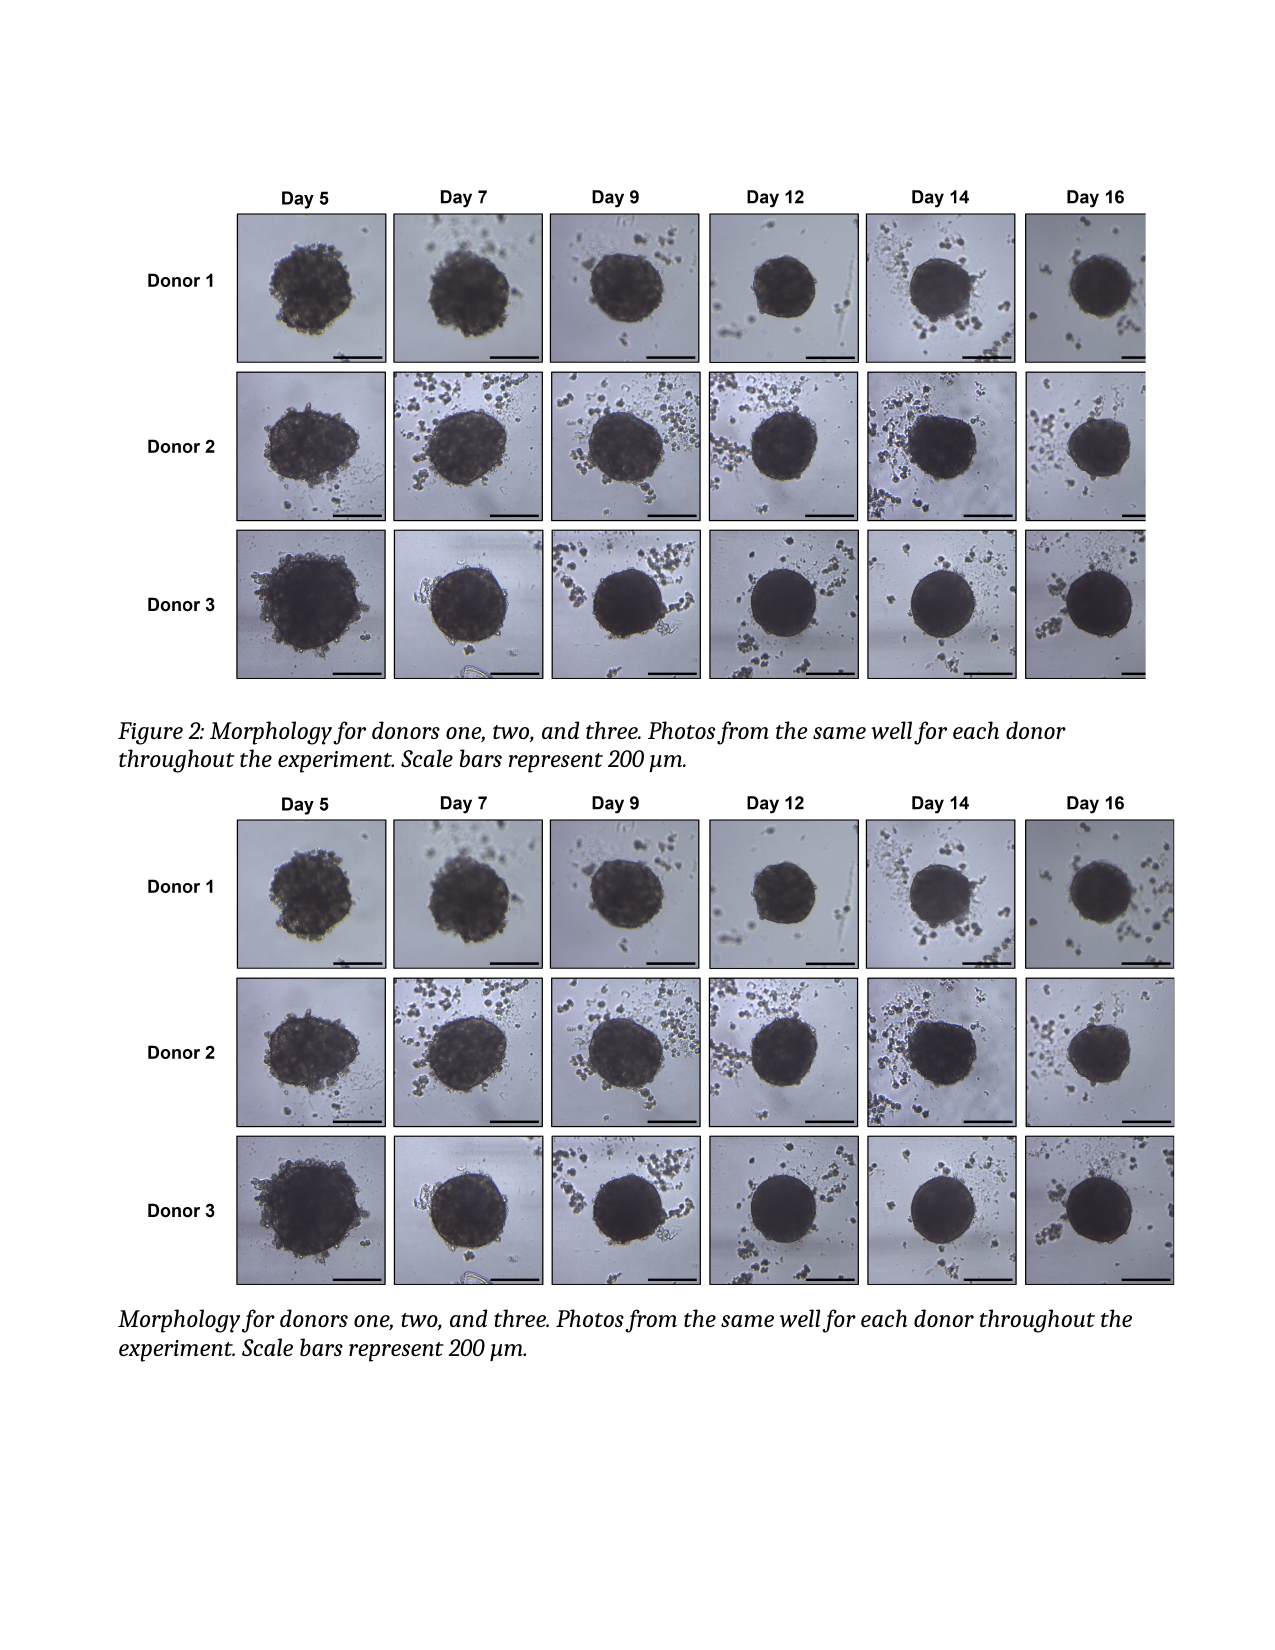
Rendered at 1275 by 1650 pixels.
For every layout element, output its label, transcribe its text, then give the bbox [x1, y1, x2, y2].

picture [137, 786, 1175, 1285]
table_header Figure 2: Morphology for donors one, two, and three. Photos from the same well for each donor throughout the experiment. Scale bars represent 200 µm. [107, 177, 1146, 787]
picture [137, 181, 1146, 679]
text Morphology for donors one, two, and three. Photos from the same well for each donor throughout the experiment. Scale bars represent 200 µm. [118, 1305, 1157, 1363]
